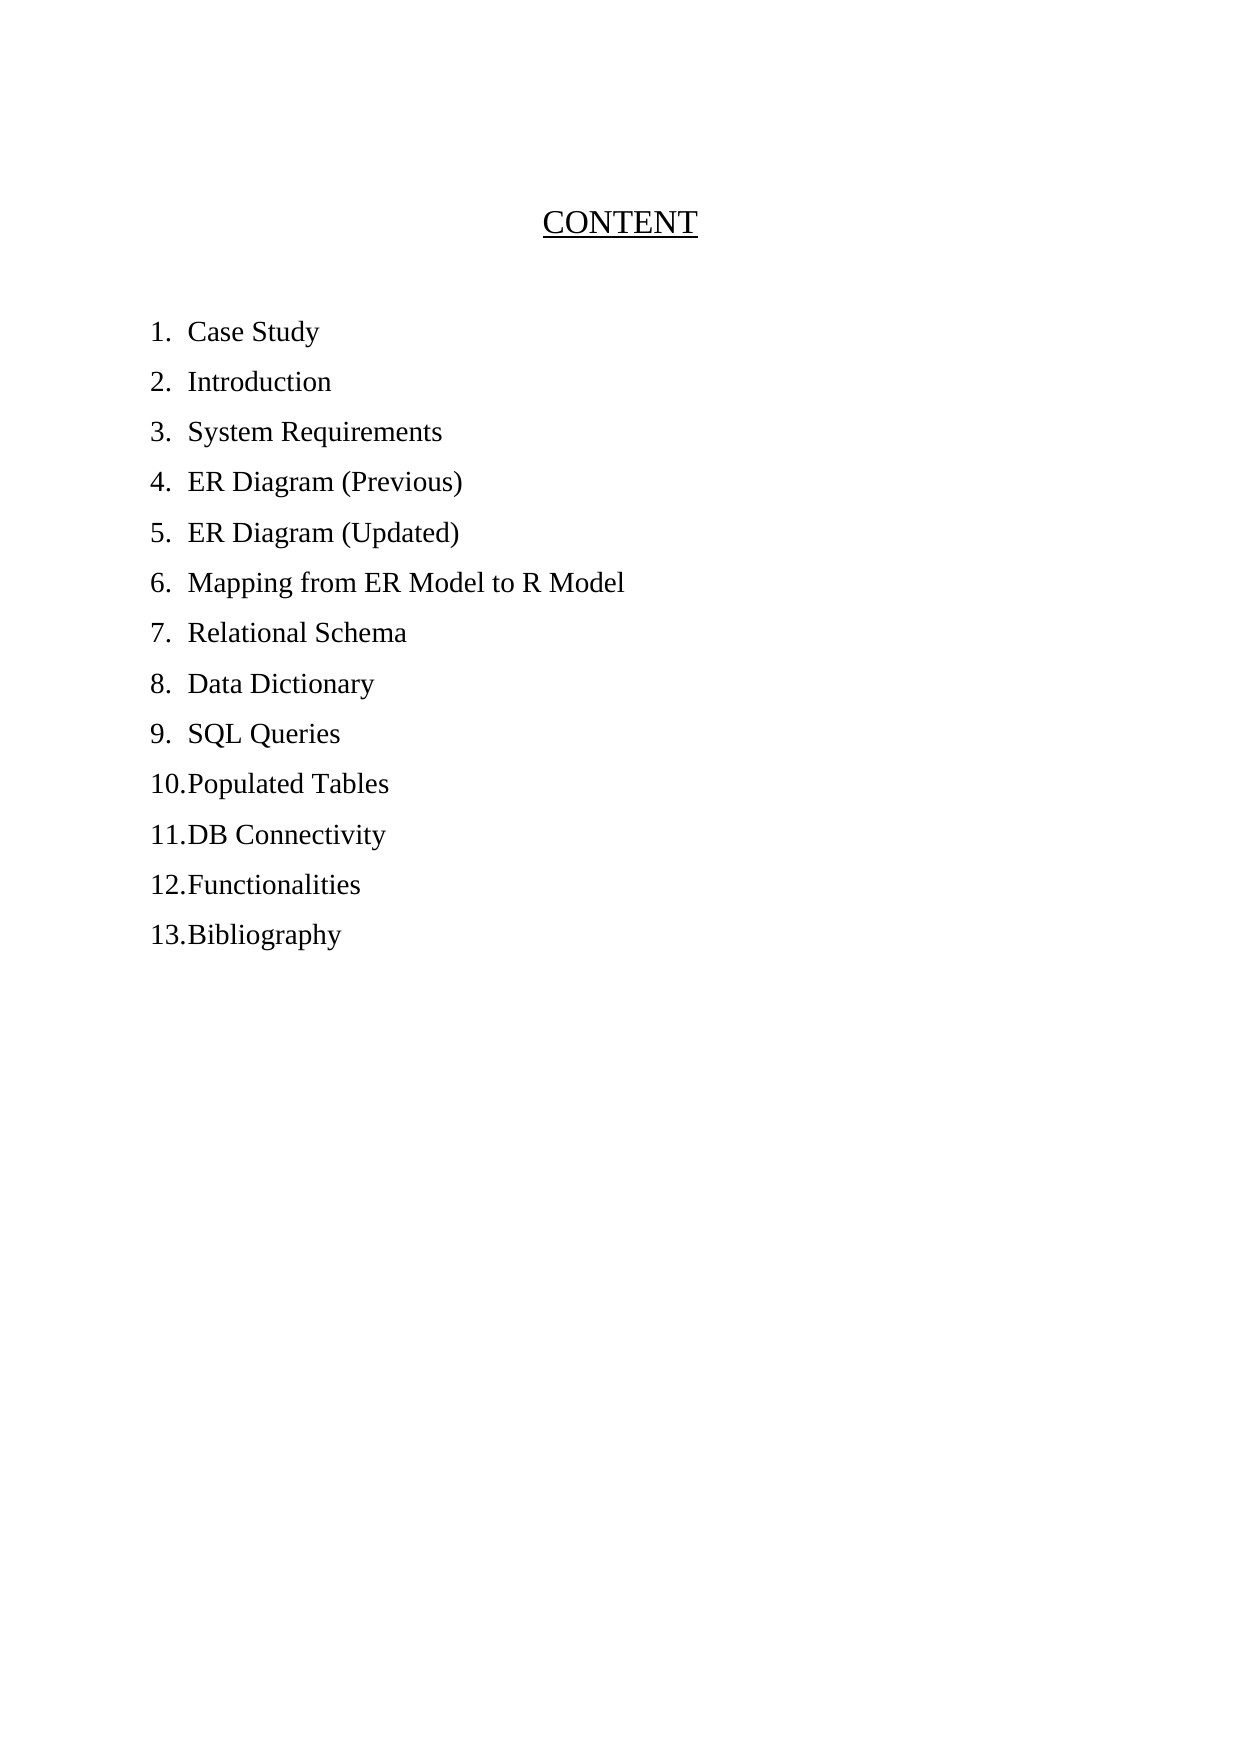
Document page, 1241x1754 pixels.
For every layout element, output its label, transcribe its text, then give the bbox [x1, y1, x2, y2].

list Functionalities [150, 867, 1090, 901]
list Bibliography [150, 917, 1090, 951]
list Introduction [150, 364, 1090, 397]
list Case Study [150, 314, 1090, 347]
list DB Connectivity [150, 817, 1090, 850]
list Populated Tables [150, 766, 1090, 800]
list System Requirements [150, 414, 1090, 448]
list Relational Schema [150, 616, 1090, 649]
list SQL Queries [150, 716, 1090, 750]
list ER Diagram (Updated) [150, 515, 1090, 548]
list Data Dictionary [150, 666, 1090, 699]
text CONTENT [150, 203, 1090, 241]
list Mapping from ER Model to R Model [150, 565, 1090, 599]
list ER Diagram (Previous) [150, 464, 1090, 498]
